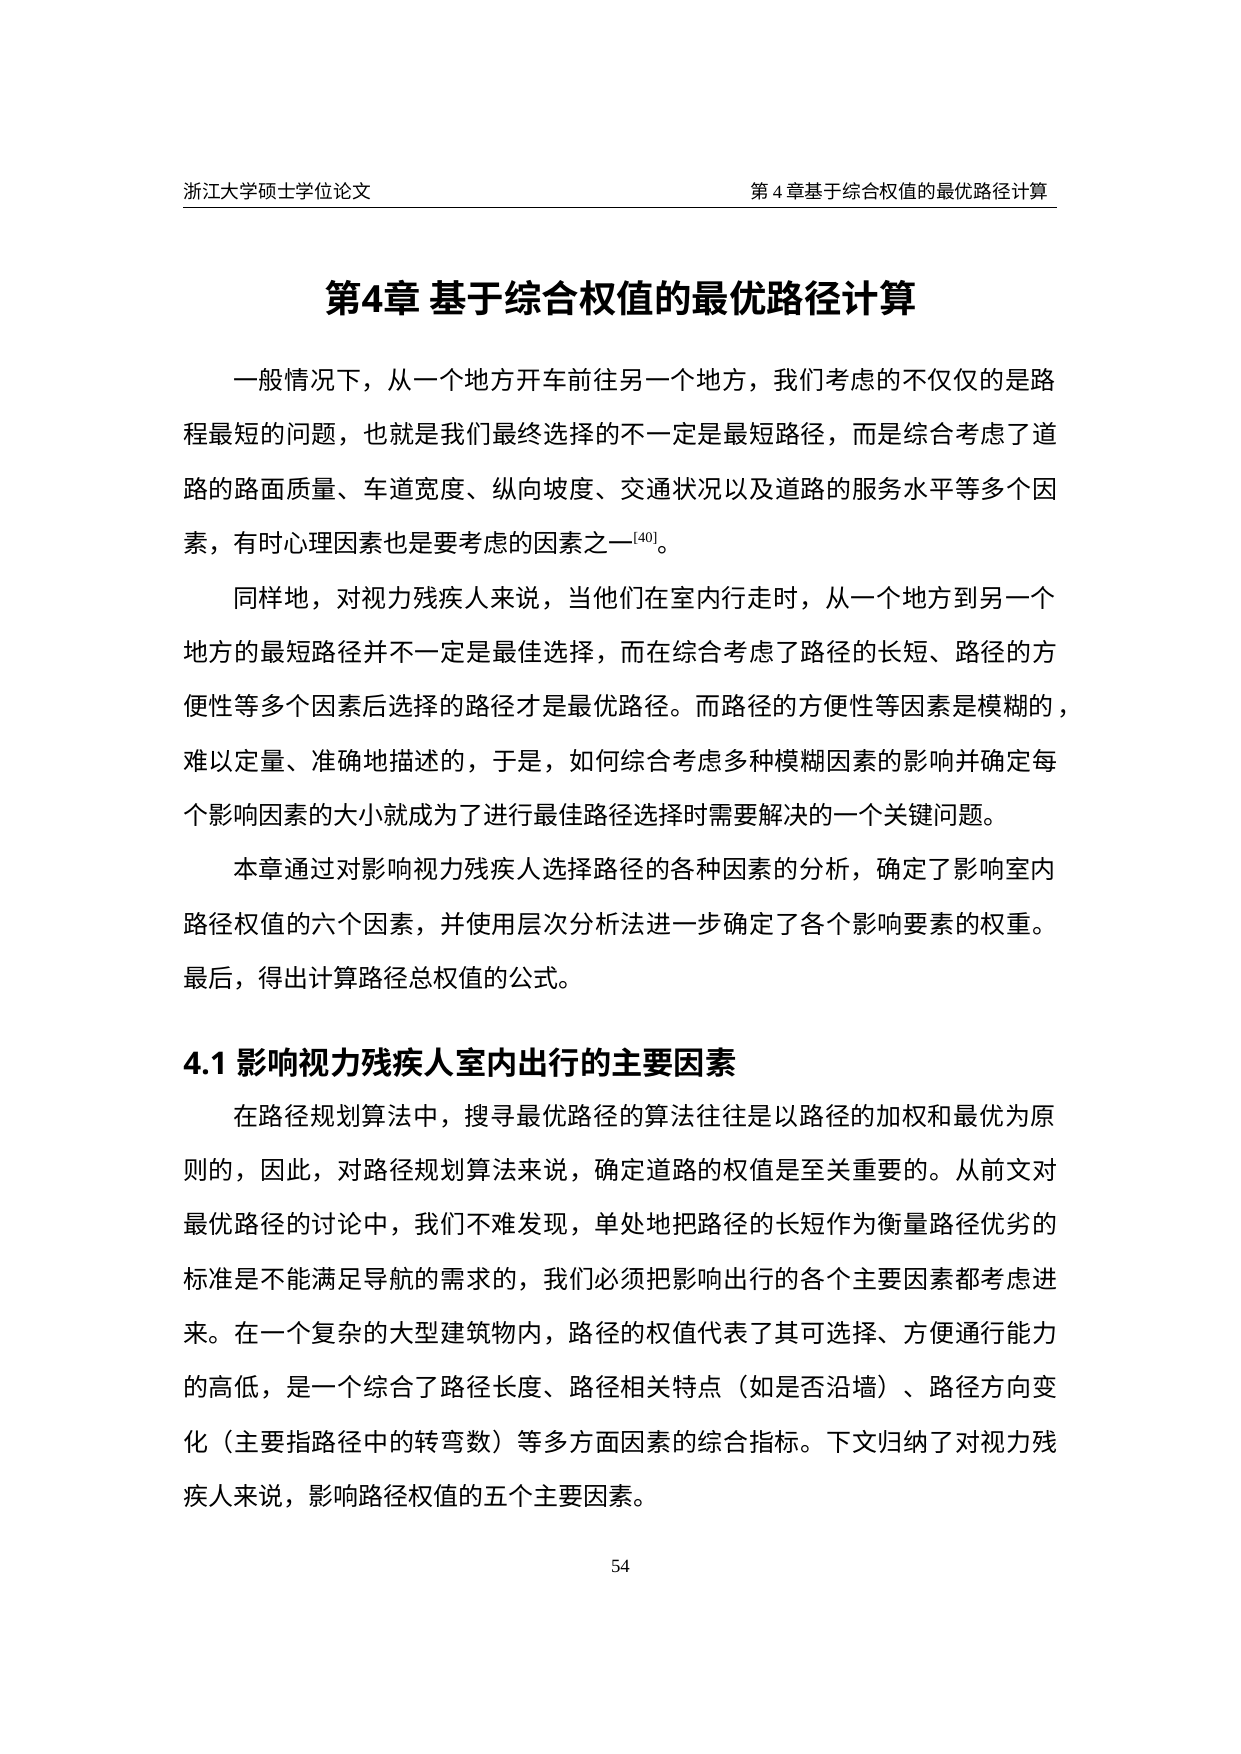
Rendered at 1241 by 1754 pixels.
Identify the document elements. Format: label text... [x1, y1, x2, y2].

text 一般情况下，从一个地方开车前往另一个地方，我们考虑的不仅仅的是路程最短的问题，也就是我们最终选择的不一定是最短路径，而是综合考虑了道路的路面质量、车道宽度、纵向坡度、交通状况以及道路的服务水平等多个因素，有时心理因素也是要考虑的因素之一[40]。 [183, 361, 1057, 560]
text 在路径规划算法中，搜寻最优路径的算法往往是以路径的加权和最优为原则的，因此，对路径规划算法来说，确定道路的权值是至关重要的。从前文对最优路径的讨论中，我们不难发现，单处地把路径的长短作为衡量路径优劣的标准是不能满足导航的需求的，我们必须把影响出行的各个主要因素都考虑进来。在一个复杂的大型建筑物内，路径的权值代表了其可选择、方便通行能力的高低，是一个综合了路径长度、路径相关特点（如是否沿墙）、路径方向变化（主要指路径中的转弯数）等多方面因素的综合指标。下文归纳了对视力残疾人来说，影响路径权值的五个主要因素。 [183, 1096, 1057, 1513]
text 本章通过对影响视力残疾人选择路径的各种因素的分析，确定了影响室内路径权值的六个因素，并使用层次分析法进一步确定了各个影响要素的权重。最后，得出计算路径总权值的公式。 [183, 850, 1057, 995]
subtitle 基于综合权值的最优路径计算 [183, 268, 1057, 323]
subtitle 影响视力残疾人室内出行的主要因素 [183, 1038, 1057, 1083]
text 同样地，对视力残疾人来说，当他们在室内行走时，从一个地方到另一个地方的最短路径并不一定是最佳选择，而在综合考虑了路径的长短、路径的方便性等多个因素后选择的路径才是最优路径。而路径的方便性等因素是模糊的，难以定量、准确地描述的，于是，如何综合考虑多种模糊因素的影响并确定每个影响因素的大小就成为了进行最佳路径选择时需要解决的一个关键问题。 [183, 578, 1057, 832]
